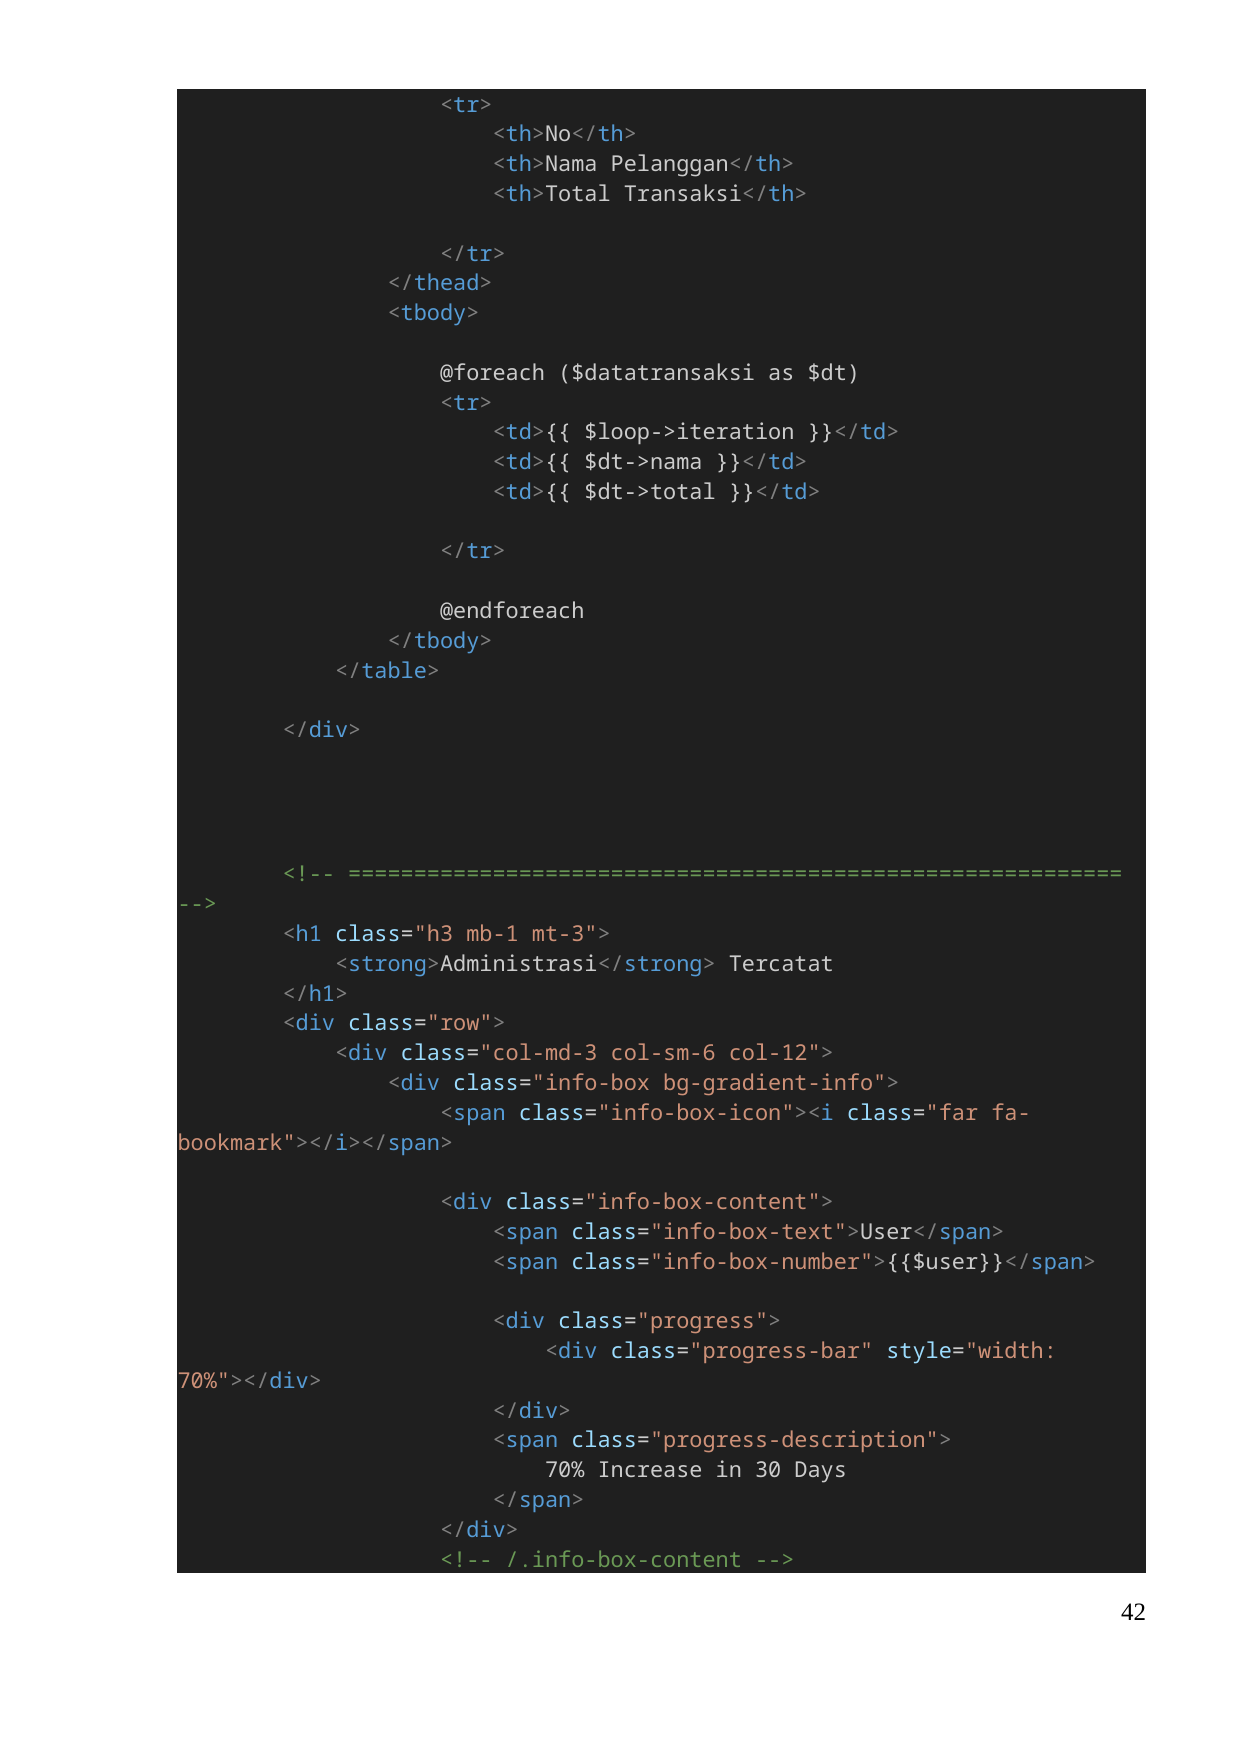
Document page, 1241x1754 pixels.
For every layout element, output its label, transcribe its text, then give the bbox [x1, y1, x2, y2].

text <td>{{ $loop->iteration }}</td> [177, 416, 1146, 446]
text </tbody> [177, 625, 1146, 655]
text <span class="info-box-number">{{$user}}</span> [177, 1246, 1146, 1275]
text </div> [177, 1514, 1146, 1543]
text <div class="progress"> [177, 1305, 1146, 1335]
text <div class="progress-bar" style="width: 70%"></div> [177, 1335, 1146, 1394]
text @endforeach [177, 595, 1146, 625]
text <strong>Administrasi</strong> Tercatat [177, 948, 1146, 977]
text <div class="row"> [177, 1007, 1146, 1037]
text </tr> [177, 536, 1146, 565]
text </thead> [177, 267, 1146, 297]
text <h1 class="h3 mb-1 mt-3"> [177, 918, 1146, 948]
text </table> [177, 655, 1146, 684]
text </h1> [177, 977, 1146, 1007]
text @foreach ($datatransaksi as $dt) [177, 357, 1146, 387]
text <tbody> [177, 297, 1146, 327]
text <td>{{ $dt->nama }}</td> [177, 446, 1146, 476]
text <span class="progress-description"> [177, 1424, 1146, 1454]
text <th>No</th> [177, 118, 1146, 148]
text <div class="info-box bg-gradient-info"> [177, 1067, 1146, 1097]
text <span class="info-box-icon"><i class="far fa-bookmark"></i></span> [177, 1097, 1146, 1156]
text </span> [177, 1484, 1146, 1514]
text <td>{{ $dt->total }}</td> [177, 476, 1146, 506]
text <span class="info-box-text">User</span> [177, 1216, 1146, 1246]
text <th>Total Transaksi</th> [177, 178, 1146, 208]
text </tr> [177, 238, 1146, 267]
text <!-- =========================================================== --> [177, 858, 1146, 918]
text <th>Nama Pelanggan</th> [177, 148, 1146, 178]
text <div class="info-box-content"> [177, 1186, 1146, 1216]
text <div class="col-md-3 col-sm-6 col-12"> [177, 1037, 1146, 1067]
text <!-- /.info-box-content --> [177, 1543, 1146, 1573]
text <tr> [177, 387, 1146, 416]
text 70% Increase in 30 Days [177, 1454, 1146, 1484]
text </div> [177, 1394, 1146, 1424]
text </div> [177, 714, 1146, 744]
text <tr> [177, 89, 1146, 118]
